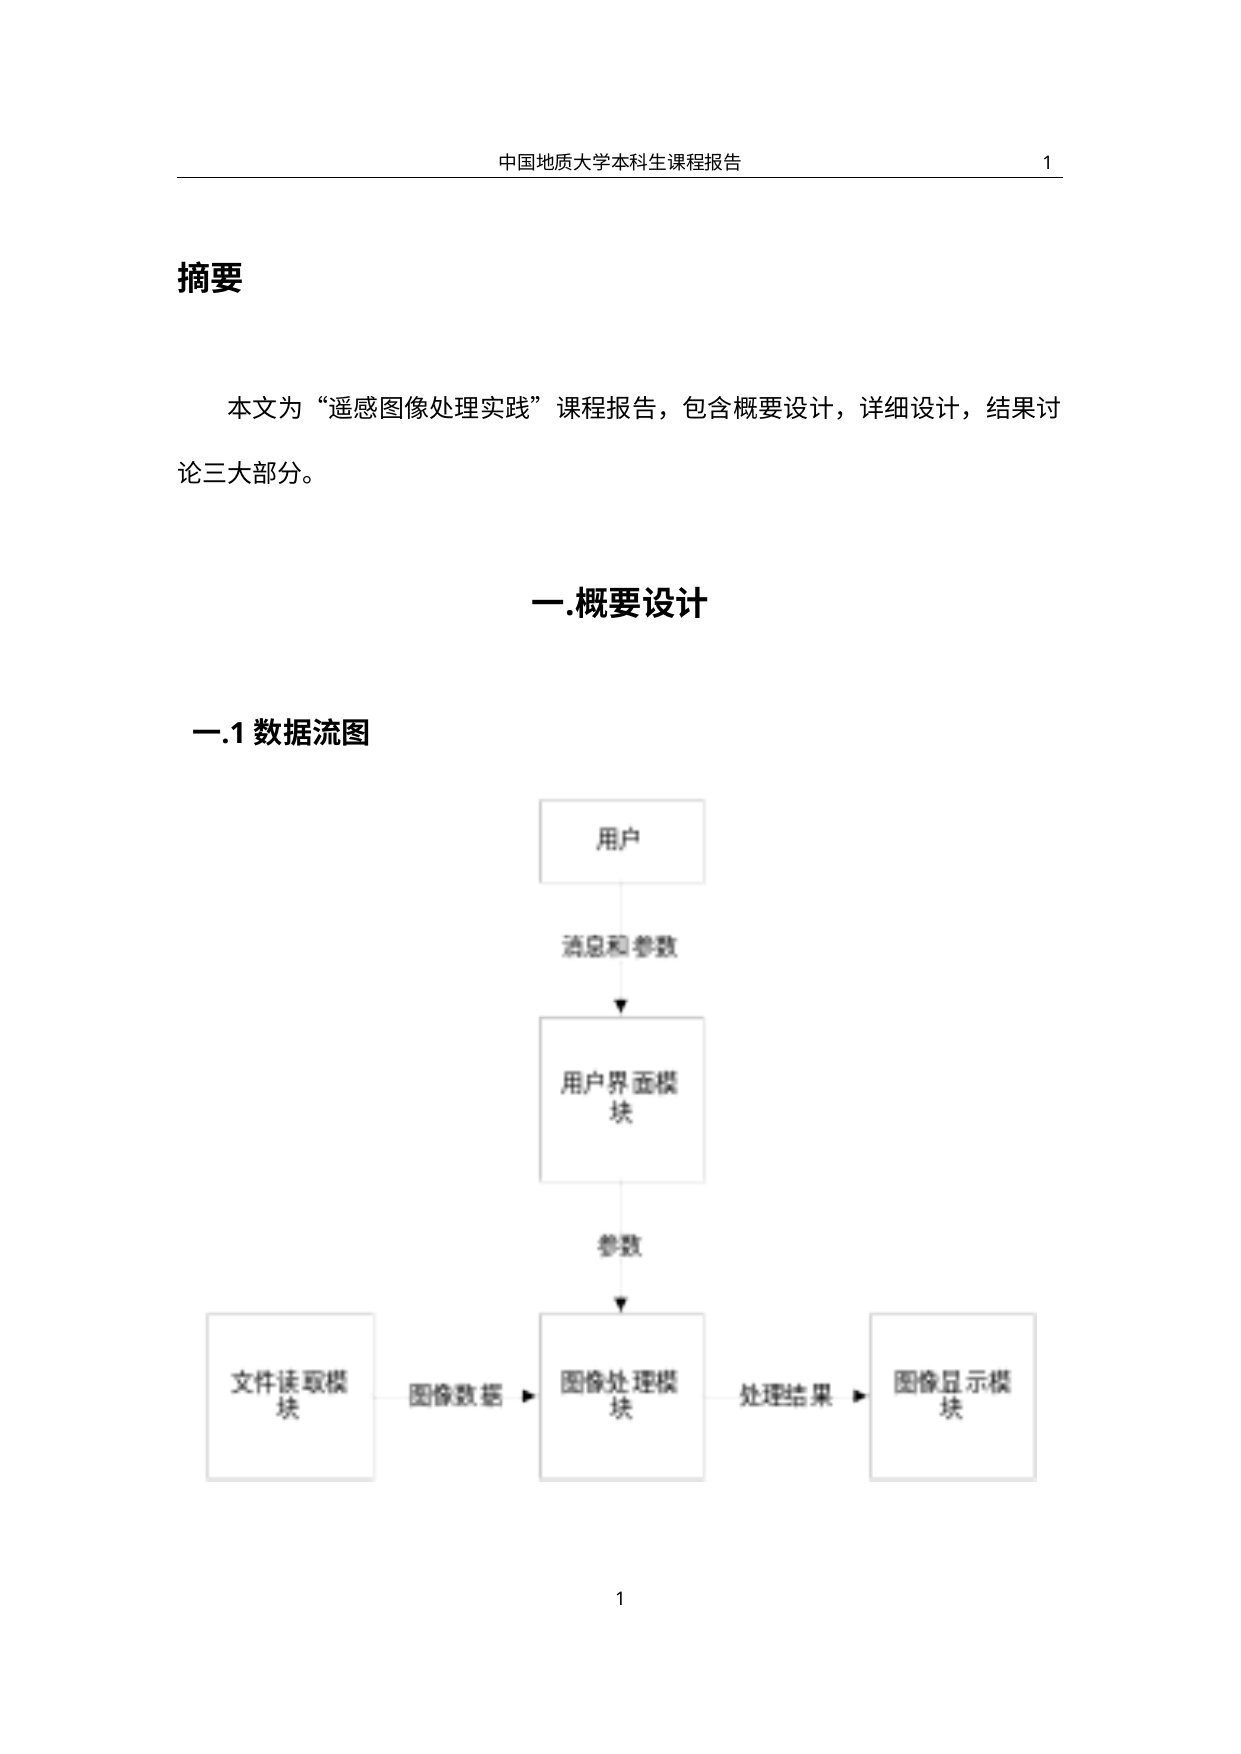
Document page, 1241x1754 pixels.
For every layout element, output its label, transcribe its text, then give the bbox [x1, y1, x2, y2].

text 本文为“遥感图像处理实践”课程报告，包含概要设计，详细设计，结果讨论三大部分。 [177, 374, 1063, 504]
list 摘要 [177, 244, 1063, 309]
text 概要设计 [177, 569, 1063, 634]
text 数据流图 [192, 699, 1063, 764]
